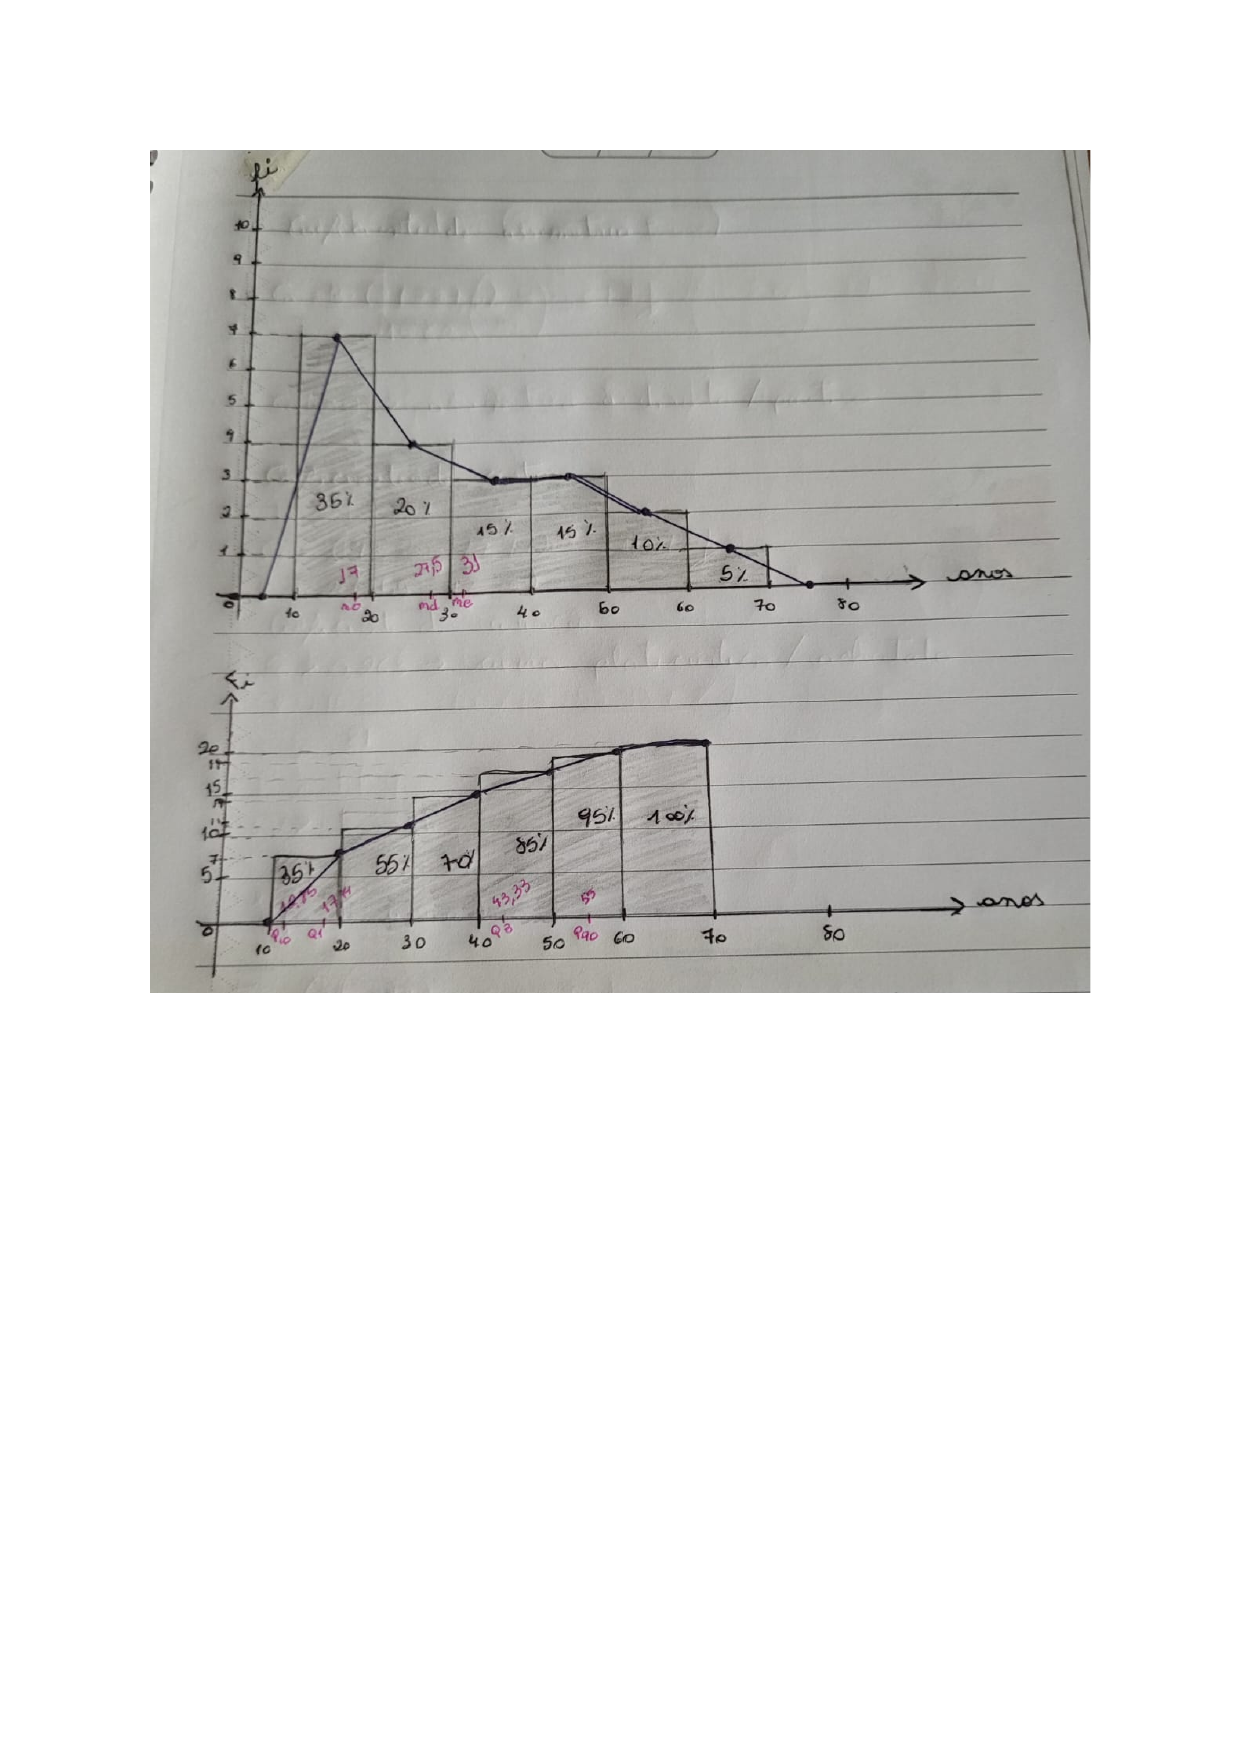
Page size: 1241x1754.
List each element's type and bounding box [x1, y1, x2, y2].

picture [150, 150, 1091, 993]
